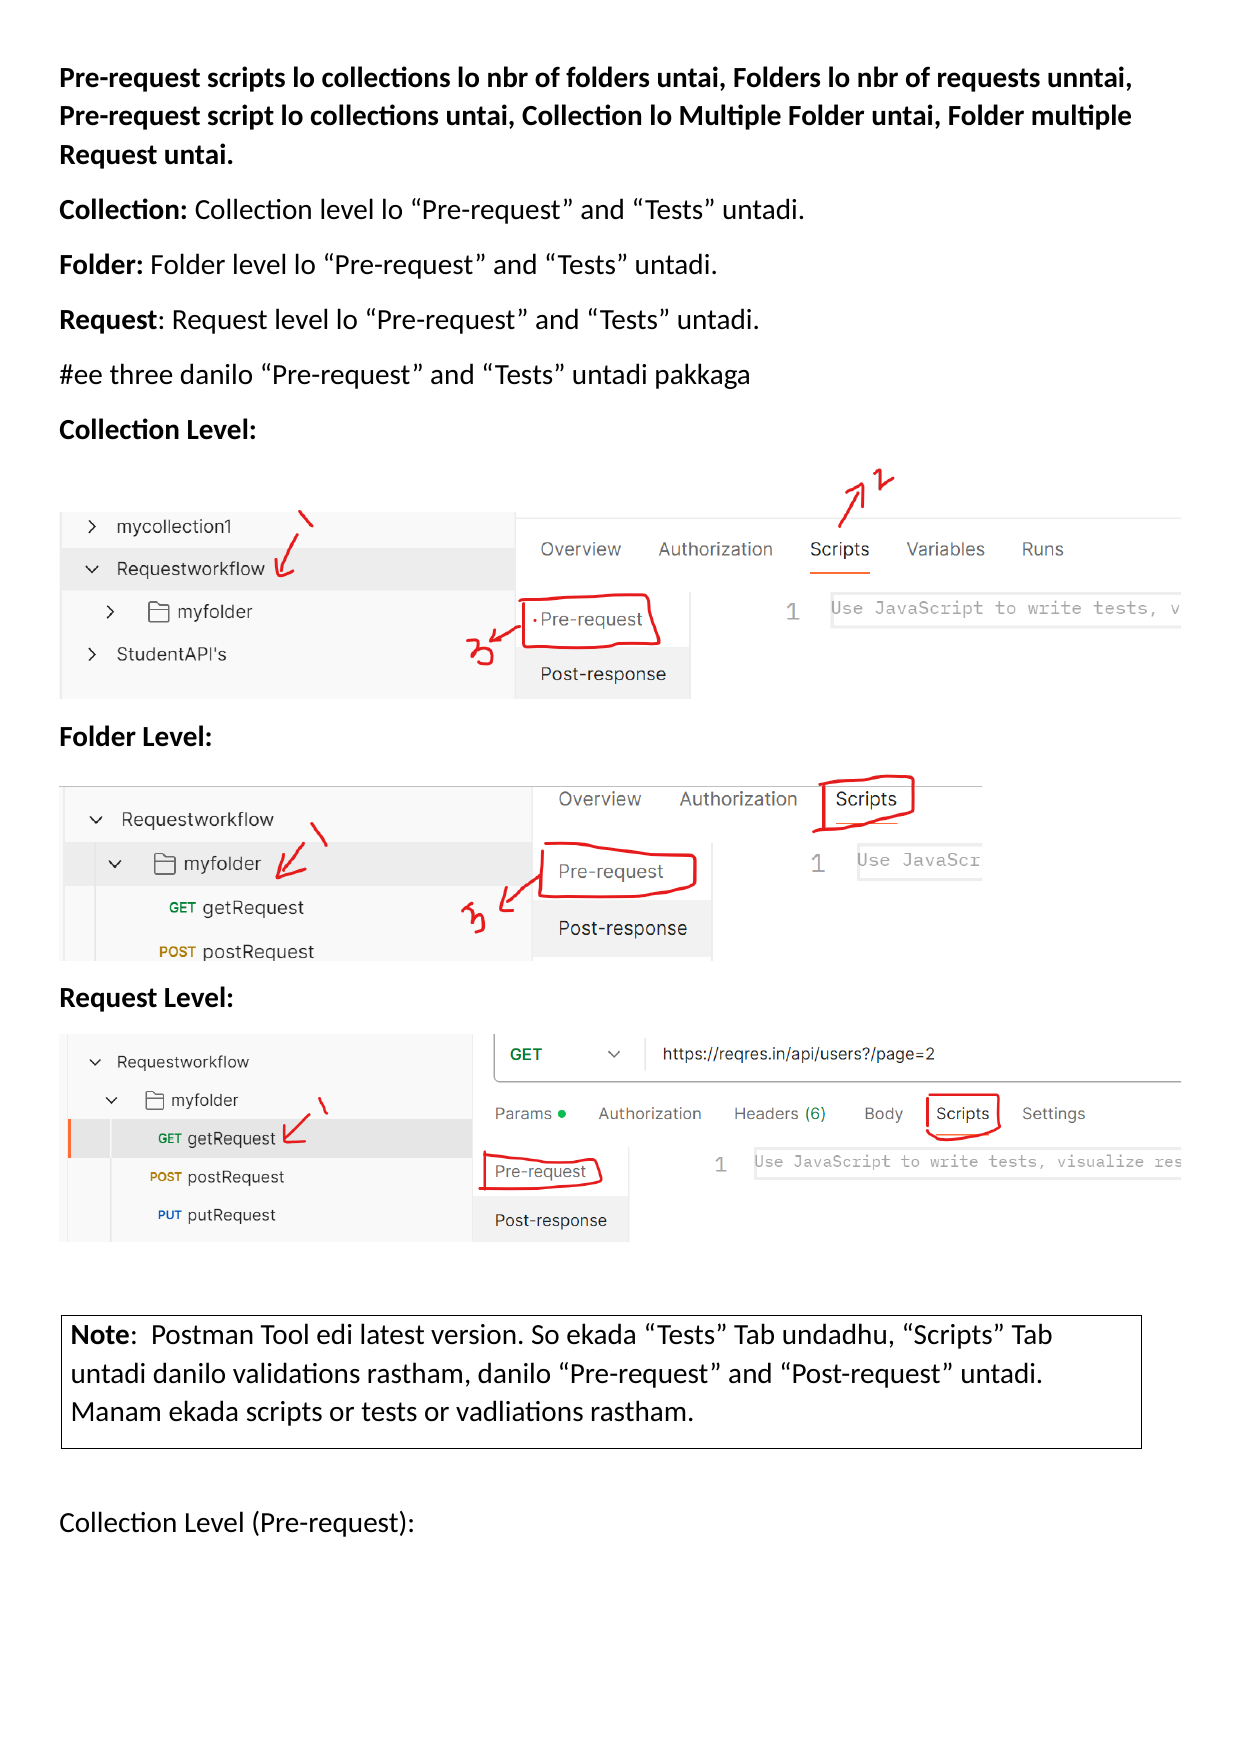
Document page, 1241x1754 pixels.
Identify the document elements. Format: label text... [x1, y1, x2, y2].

text #ee three danilo “Pre-request” and “Tests” untadi pakkaga [59, 356, 1181, 392]
text Pre-request scripts lo collections lo nbr of folders untai, Folders lo nbr of requests unntai, Pre-request script lo collections untai, Collection lo Multiple Folder untai, Folder multiple Request untai. [59, 59, 1181, 172]
text Collection Level: [59, 411, 1181, 447]
picture [59, 772, 983, 961]
text Request: Request level lo “Pre-request” and “Tests” untadi. [59, 301, 1181, 337]
text Folder Level: [59, 718, 1181, 753]
text Collection Level (Pre-request): [59, 1504, 1181, 1539]
text Request Level: [59, 979, 1181, 1015]
picture [59, 466, 1182, 699]
text Collection: Collection level lo “Pre-request” and “Tests” untadi. [59, 191, 1181, 227]
text Folder: Folder level lo “Pre-request” and “Tests” untadi. [59, 246, 1181, 282]
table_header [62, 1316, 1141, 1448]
picture [59, 1034, 1182, 1242]
